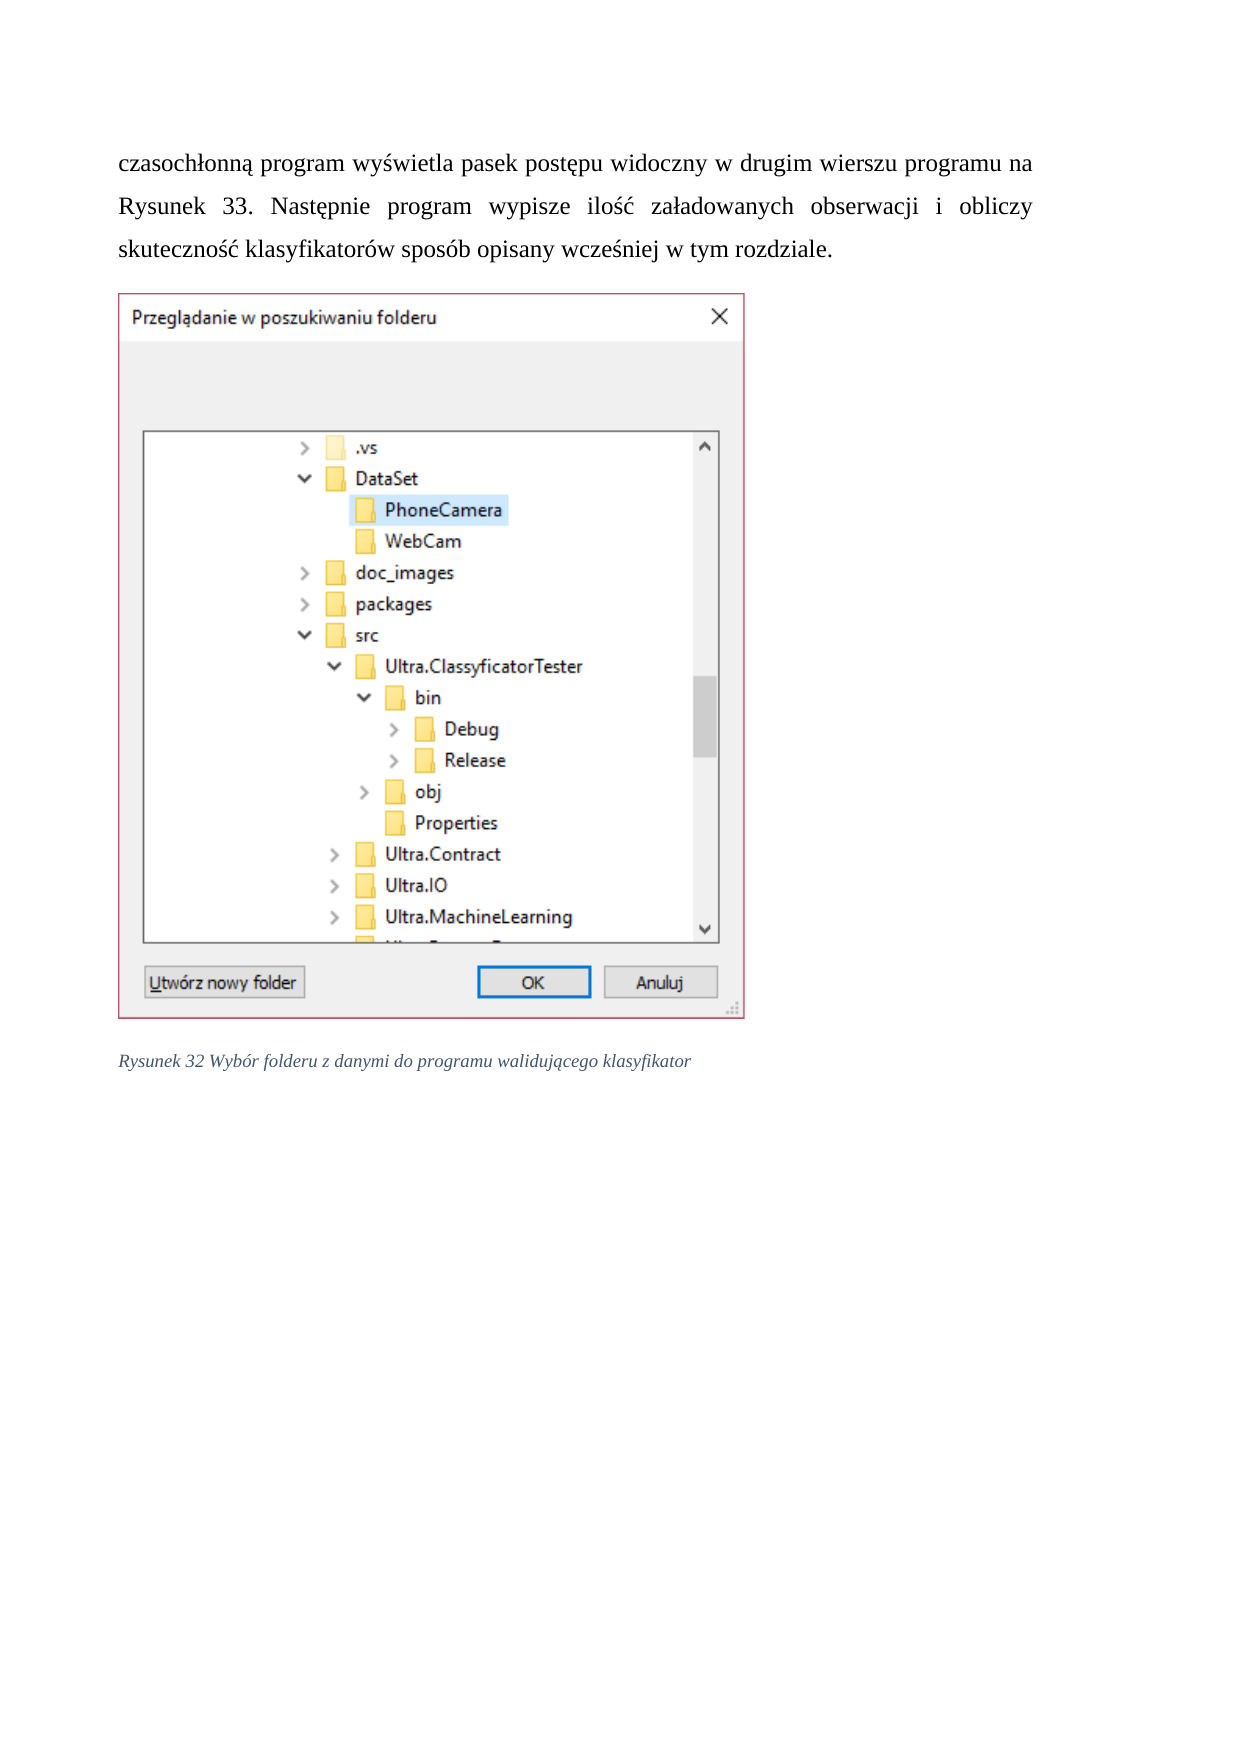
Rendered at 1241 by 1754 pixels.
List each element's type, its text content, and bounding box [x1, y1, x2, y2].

picture [118, 293, 745, 1019]
